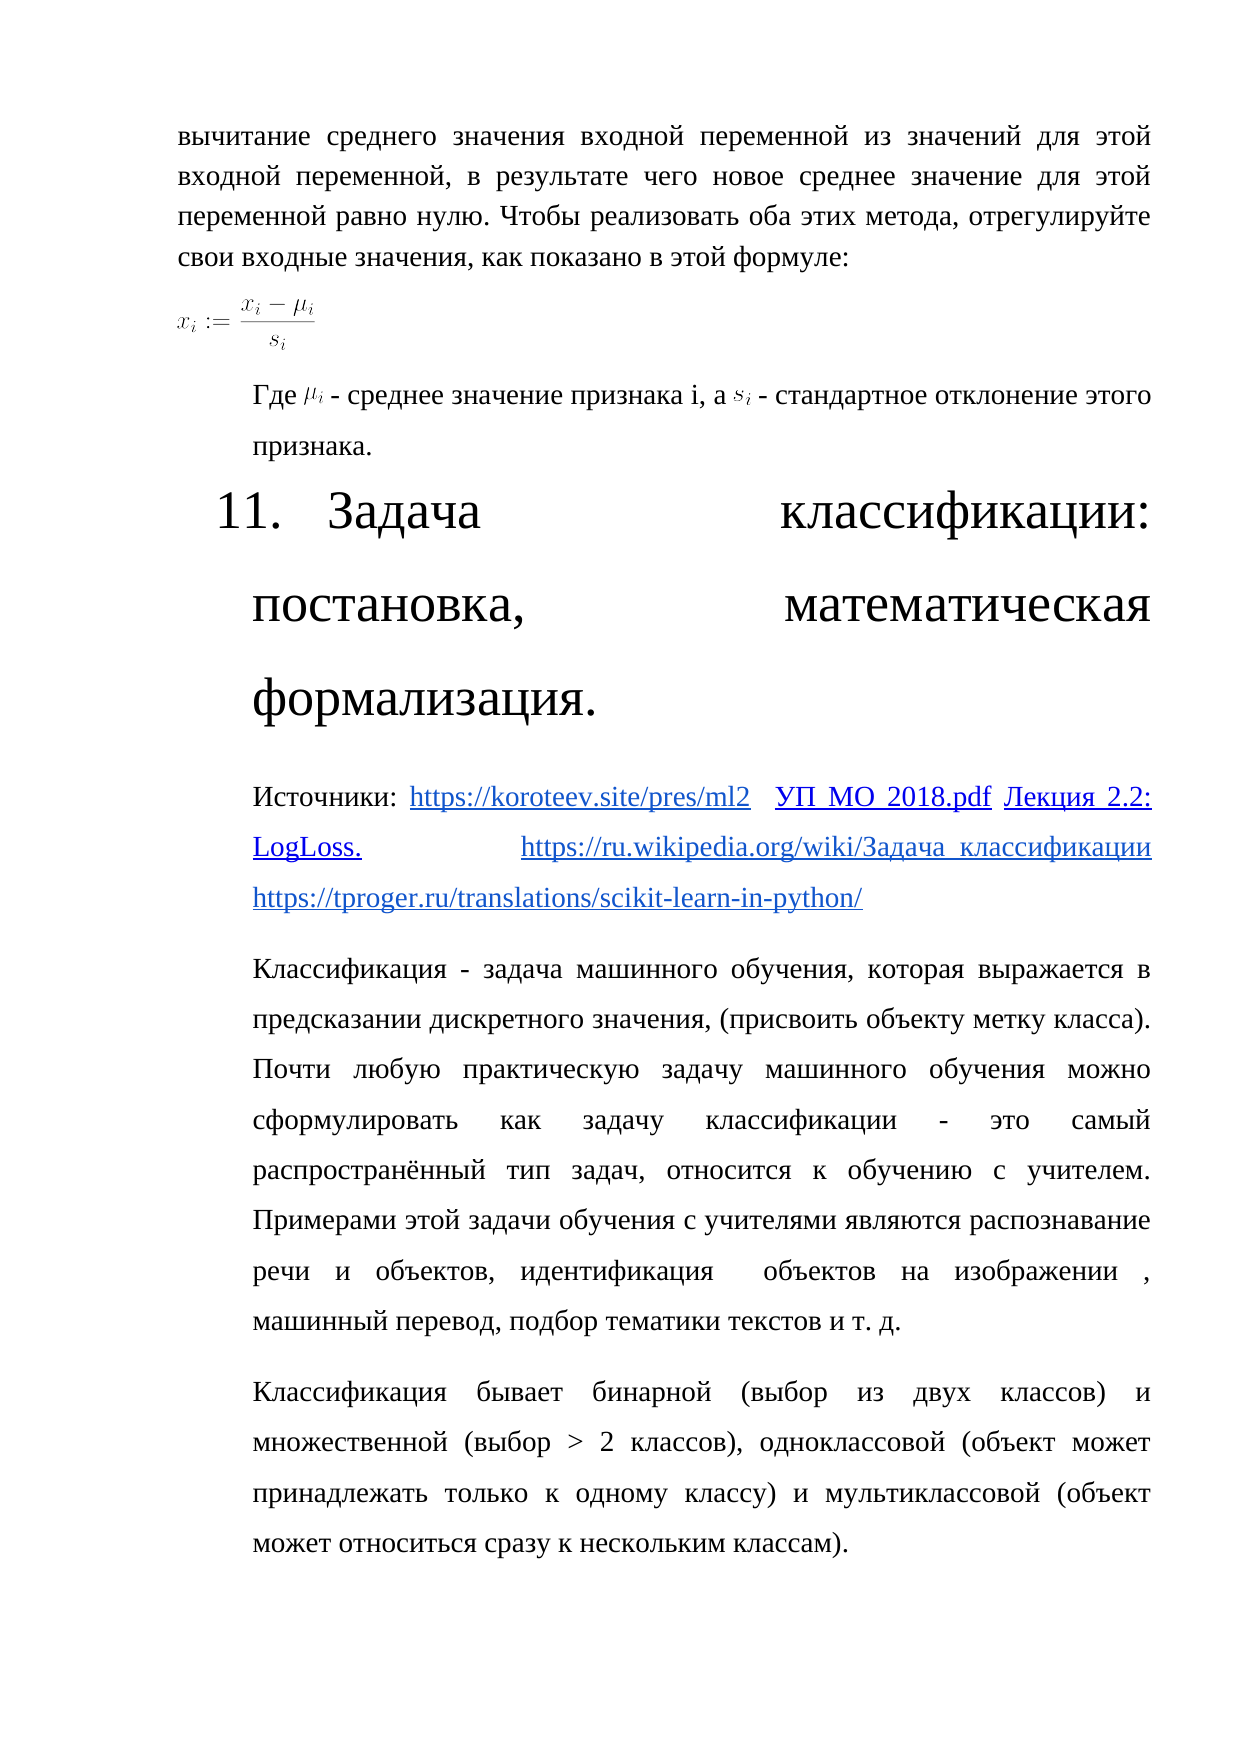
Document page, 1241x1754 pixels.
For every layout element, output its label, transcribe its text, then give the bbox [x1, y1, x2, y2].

text Источники: https://koroteev.site/pres/ml2 УП МО 2018.pdf Лекция 2.2: LogLoss. https://ru.wikipedia.org/wiki/Задача_классификации https://tproger.ru/translations/scikit-learn-in-python/ [252, 779, 1152, 913]
text Классификация бывает бинарной (выбор из двух классов) и множественной (выбор > 2 классов), одноклассовой (объект может принадлежать только к одному классу) и мультиклассовой (объект может относиться сразу к нескольким классам). [252, 1374, 1152, 1559]
title Задача классификации: постановка, математическая формализация. [215, 478, 1152, 727]
picture [733, 390, 751, 405]
text Классификация - задача машинного обучения, которая выражается в предсказании дискретного значения, (присвоить объекту метку класса). Почти любую практическую задачу машинного обучения можно сформулировать как задачу классификации - это самый распространённый тип задач, относится к обучению с учителем. Примерами этой задачи обучения с учителями являются распознавание речи и объектов, идентификация объектов на изображении , машинный перевод, подбор тематики текстов и т. д. [252, 951, 1152, 1337]
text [177, 118, 1152, 272]
picture [177, 299, 315, 350]
picture [304, 387, 323, 405]
text Где - среднее значение признака i, а - стандартное отклонение этого признака. [252, 377, 1152, 461]
